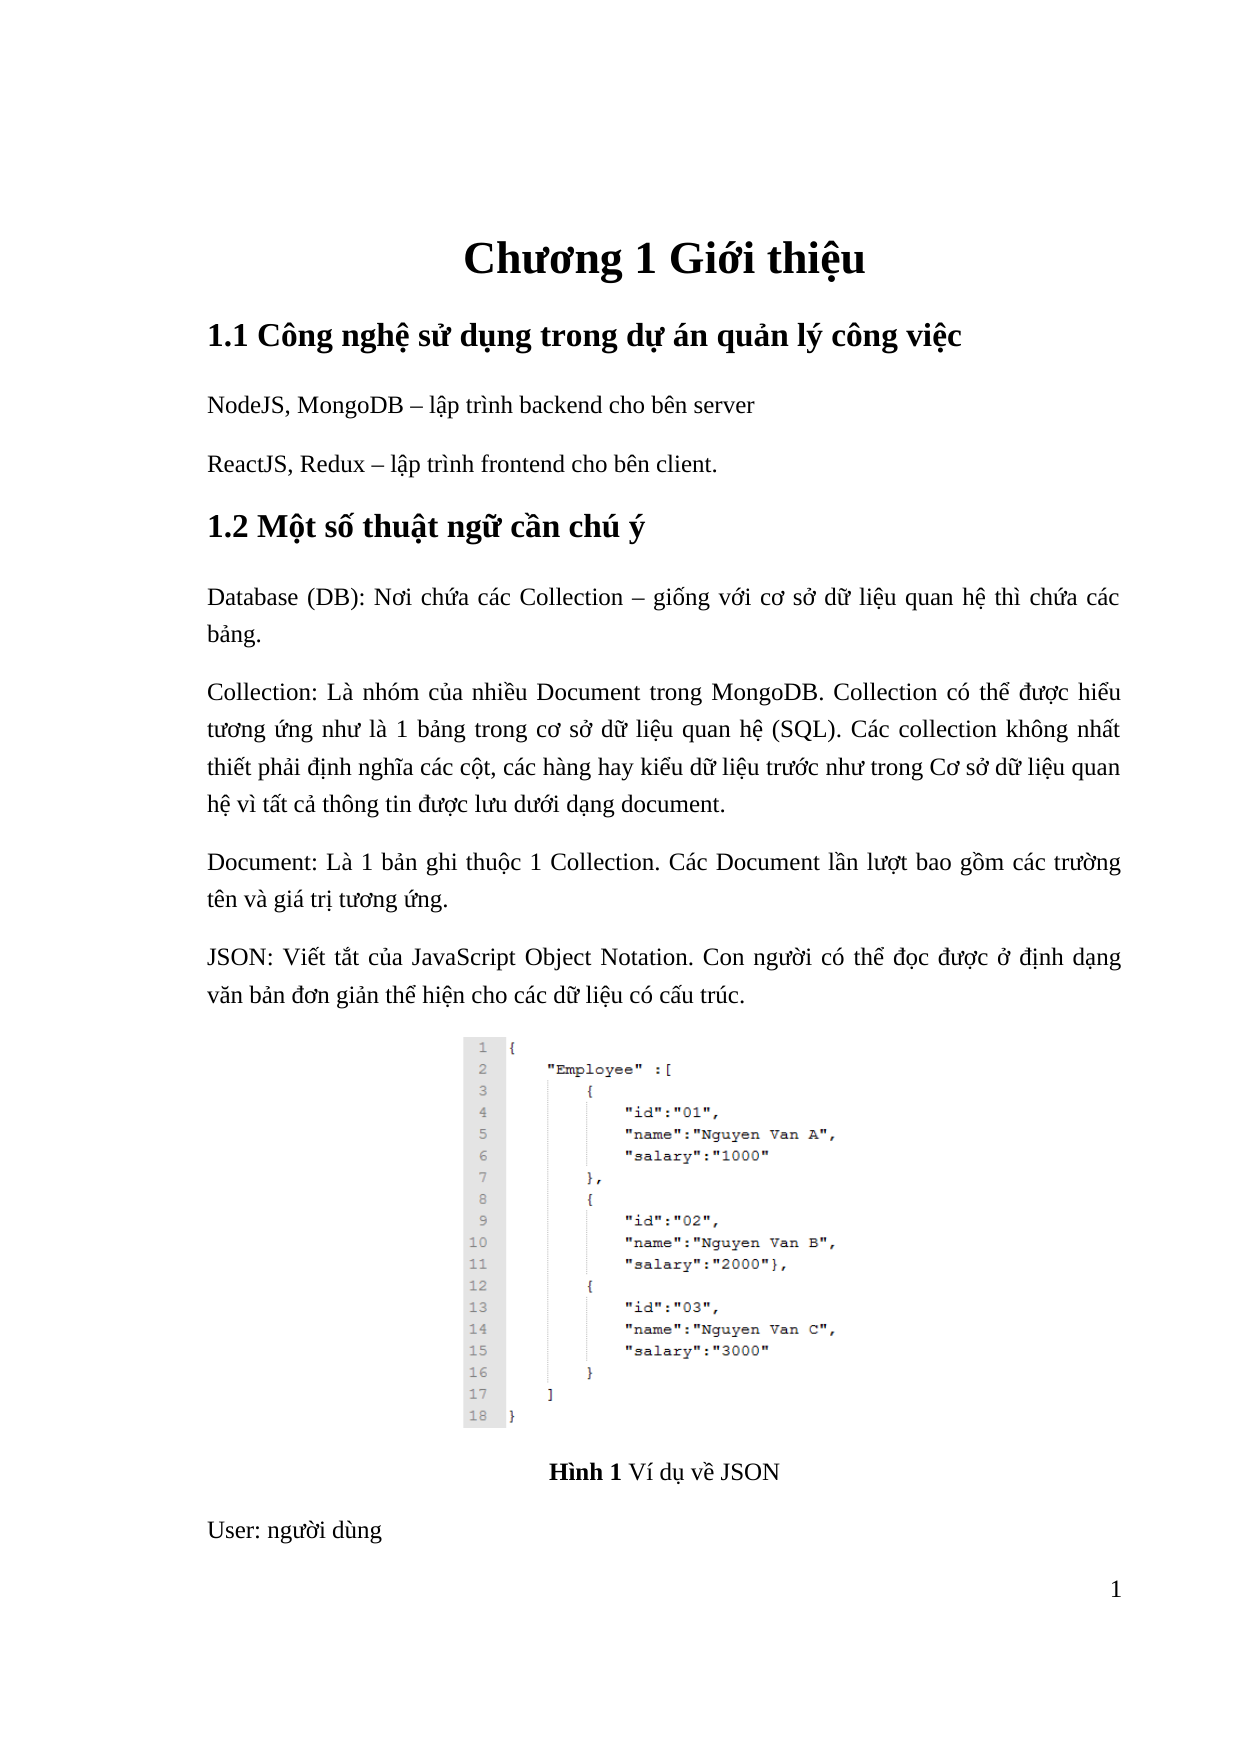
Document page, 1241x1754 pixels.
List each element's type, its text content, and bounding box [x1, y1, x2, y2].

subtitle Công nghệ sử dụng trong dự án quản lý công việc [207, 139, 1122, 354]
text Hình 1 Ví dụ về JSON [207, 1457, 1122, 1486]
text Document: Là 1 bản ghi thuộc 1 Collection. Các Document lần lượt bao gồm các trường tên và giá trị tương ứng. [207, 847, 1122, 913]
text JSON: Viết tắt của JavaScript Object Notation. Con người có thể đọc được ở định dạng văn bản đơn giản thể hiện cho các dữ liệu có cấu trúc. [207, 942, 1122, 1008]
picture [463, 1037, 866, 1428]
text ReactJS, Redux – lập trình frontend cho bên client. [207, 449, 1122, 477]
subtitle Giới thiệu [463, 231, 866, 283]
text User: người dùng [207, 1515, 1122, 1544]
text Collection: Là nhóm của nhiều Document trong MongoDB. Collection có thể được hiểu tương ứng như là 1 bảng trong cơ sở dữ liệu quan hệ (SQL). Các collection không nhất thiết phải định nghĩa các cột, các hàng hay kiểu dữ liệu trước như trong Cơ sở dữ liệu quan hệ vì tất cả thông tin được lưu dưới dạng document. [207, 677, 1122, 818]
subtitle Một số thuật ngữ cần chú ý [207, 507, 1122, 545]
text Database (DB): Nơi chứa các Collection – giống với cơ sở dữ liệu quan hệ thì chứa các bảng. [207, 582, 1122, 648]
text NodeJS, MongoDB – lập trình backend cho bên server [207, 391, 1122, 419]
